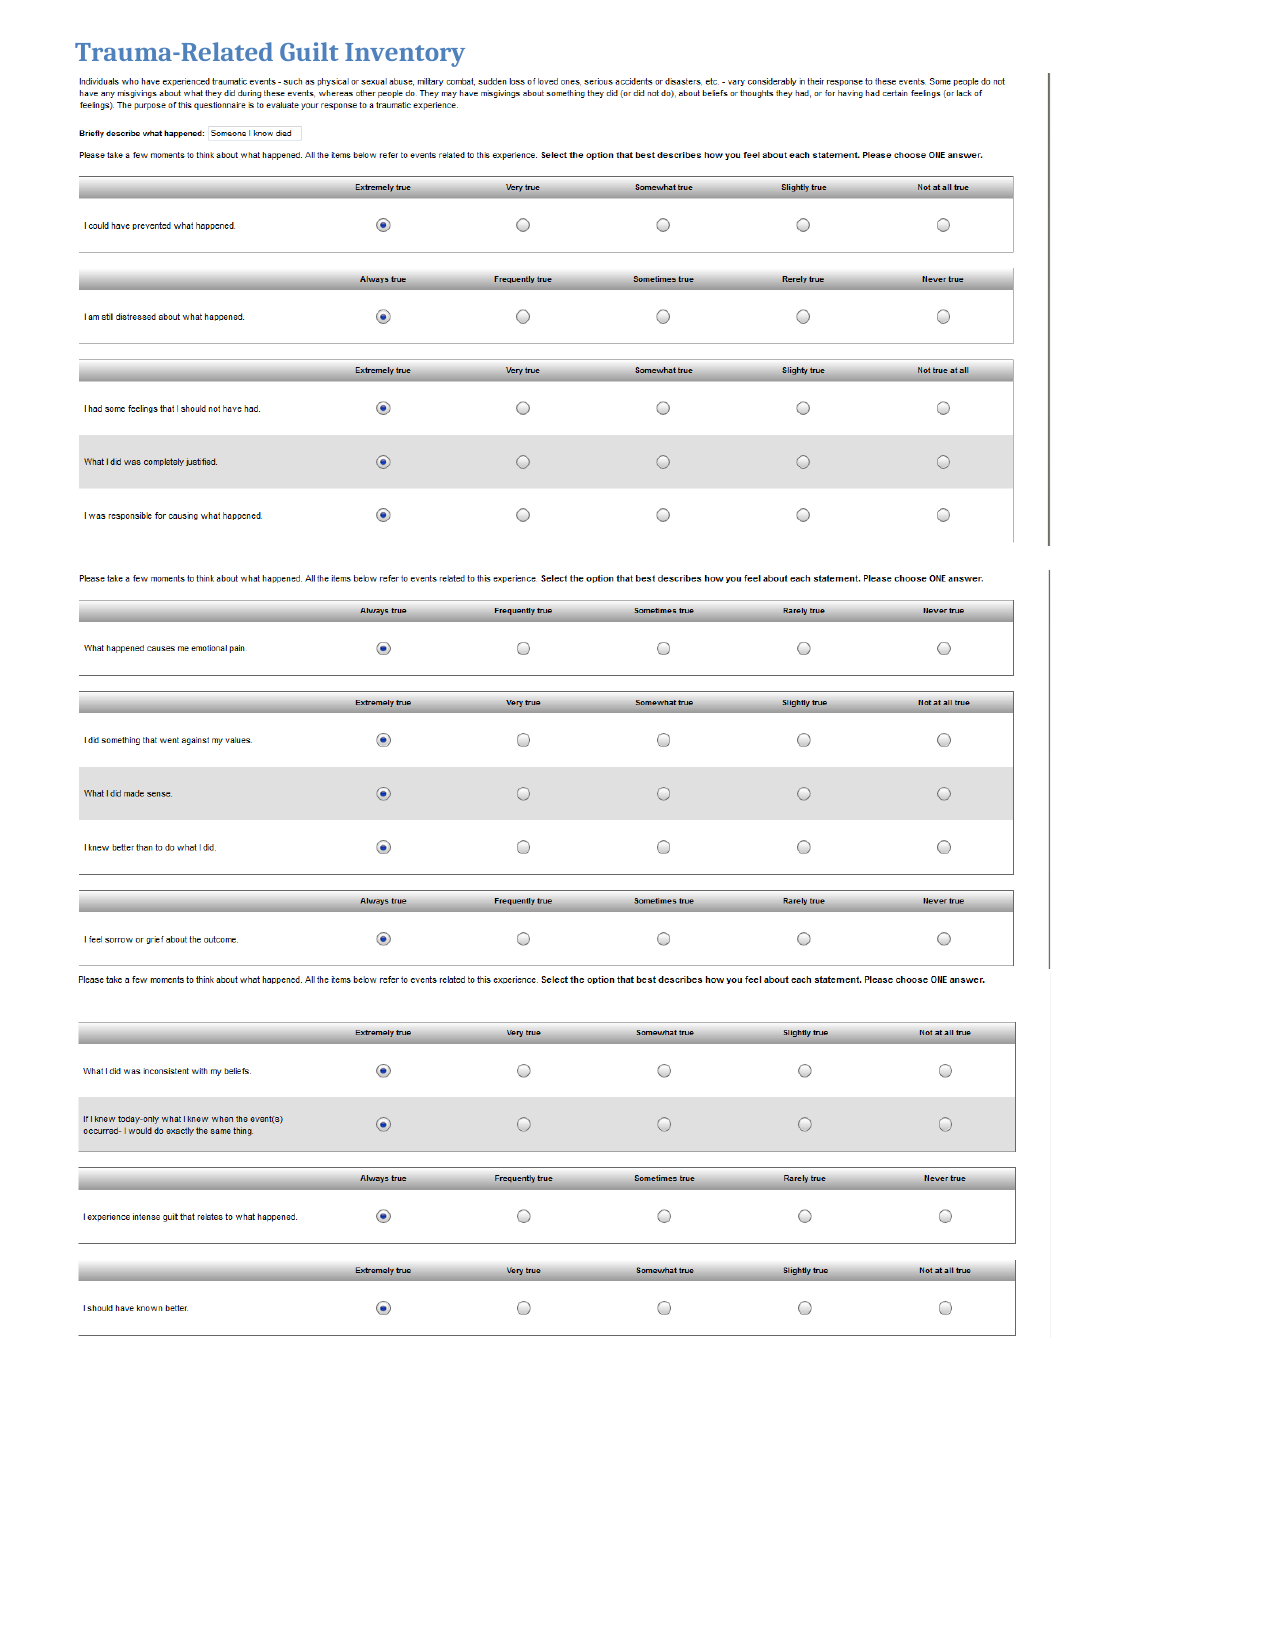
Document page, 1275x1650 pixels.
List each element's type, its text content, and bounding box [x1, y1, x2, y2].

picture [75, 73, 1050, 546]
subtitle Trauma-Related Guilt Inventory [75, 37, 1200, 69]
picture [75, 570, 1050, 969]
picture [75, 972, 1050, 1338]
